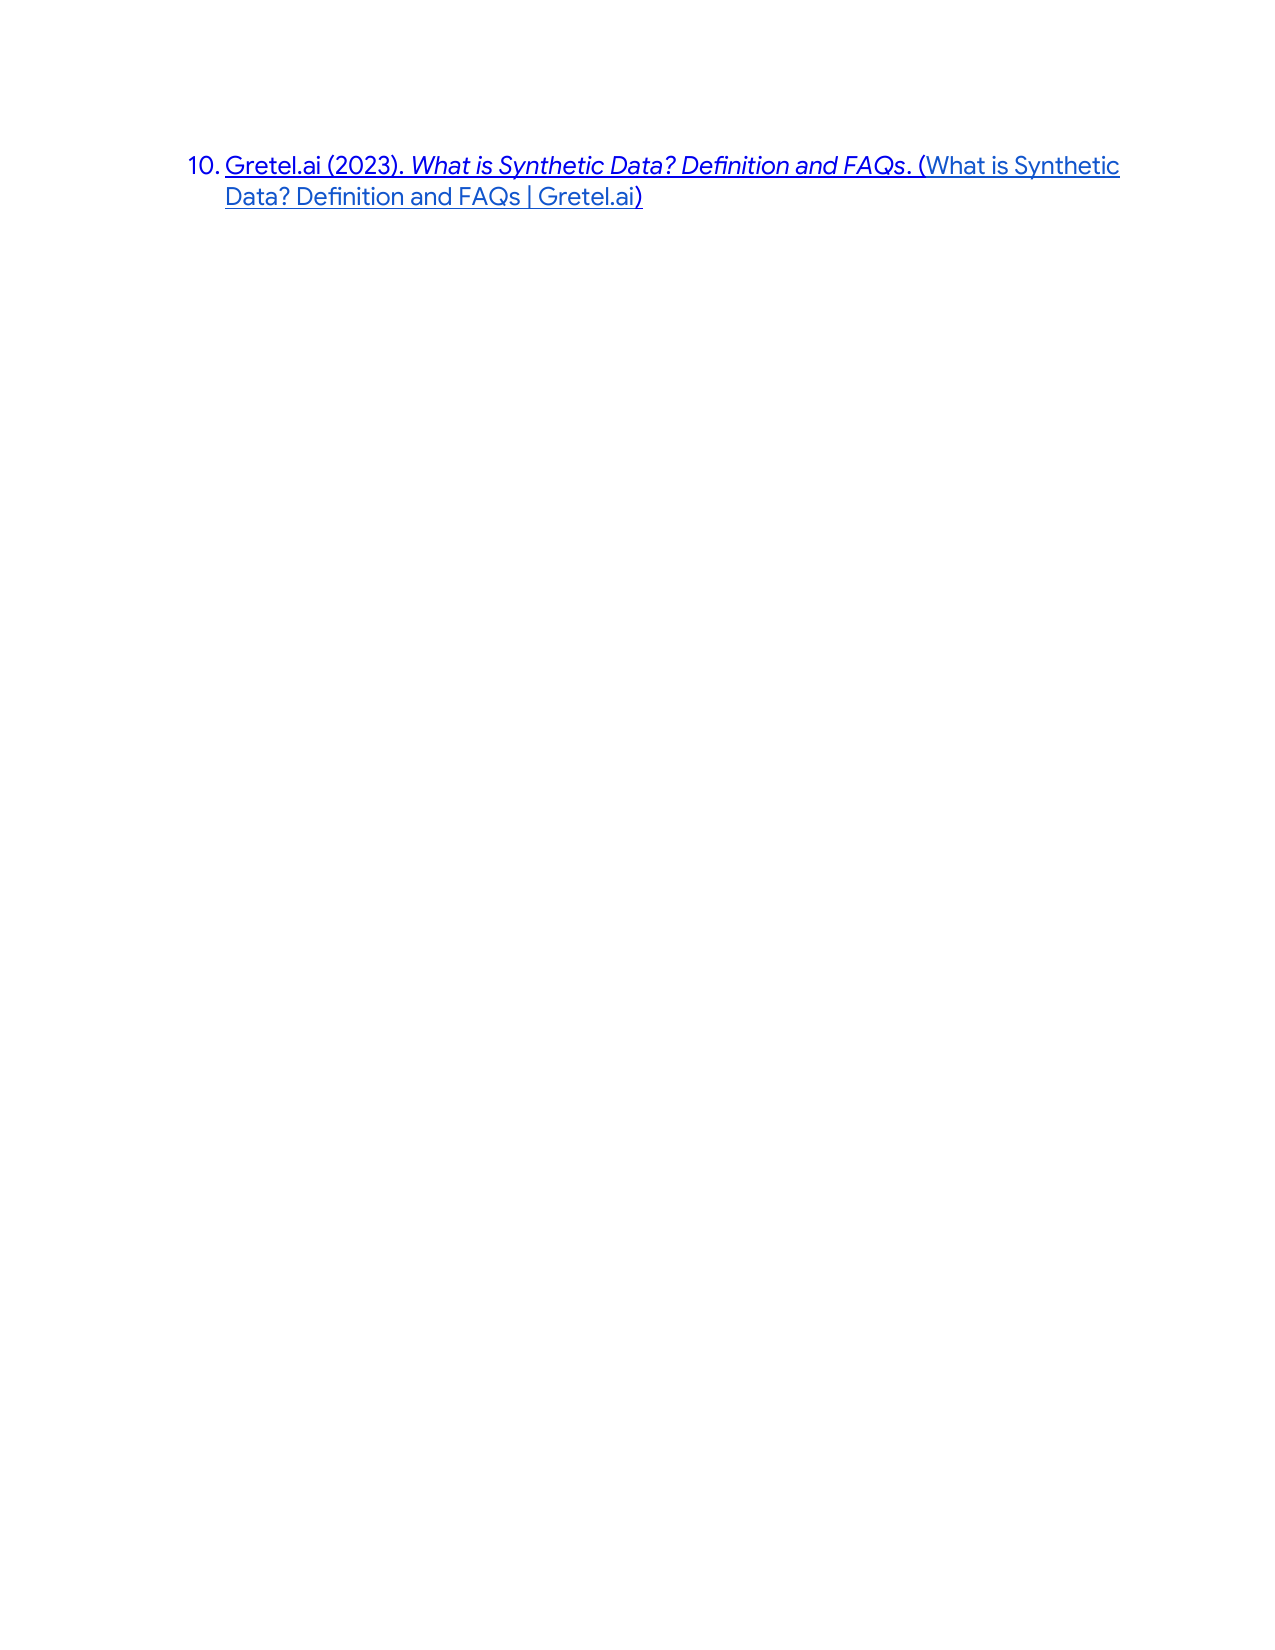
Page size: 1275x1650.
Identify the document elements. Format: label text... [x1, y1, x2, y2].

list Gretel.ai (2023). What is Synthetic Data? Definition and FAQs. (What is Synthetic Data? Definition and FAQs | Gretel.ai) [187, 150, 1125, 239]
